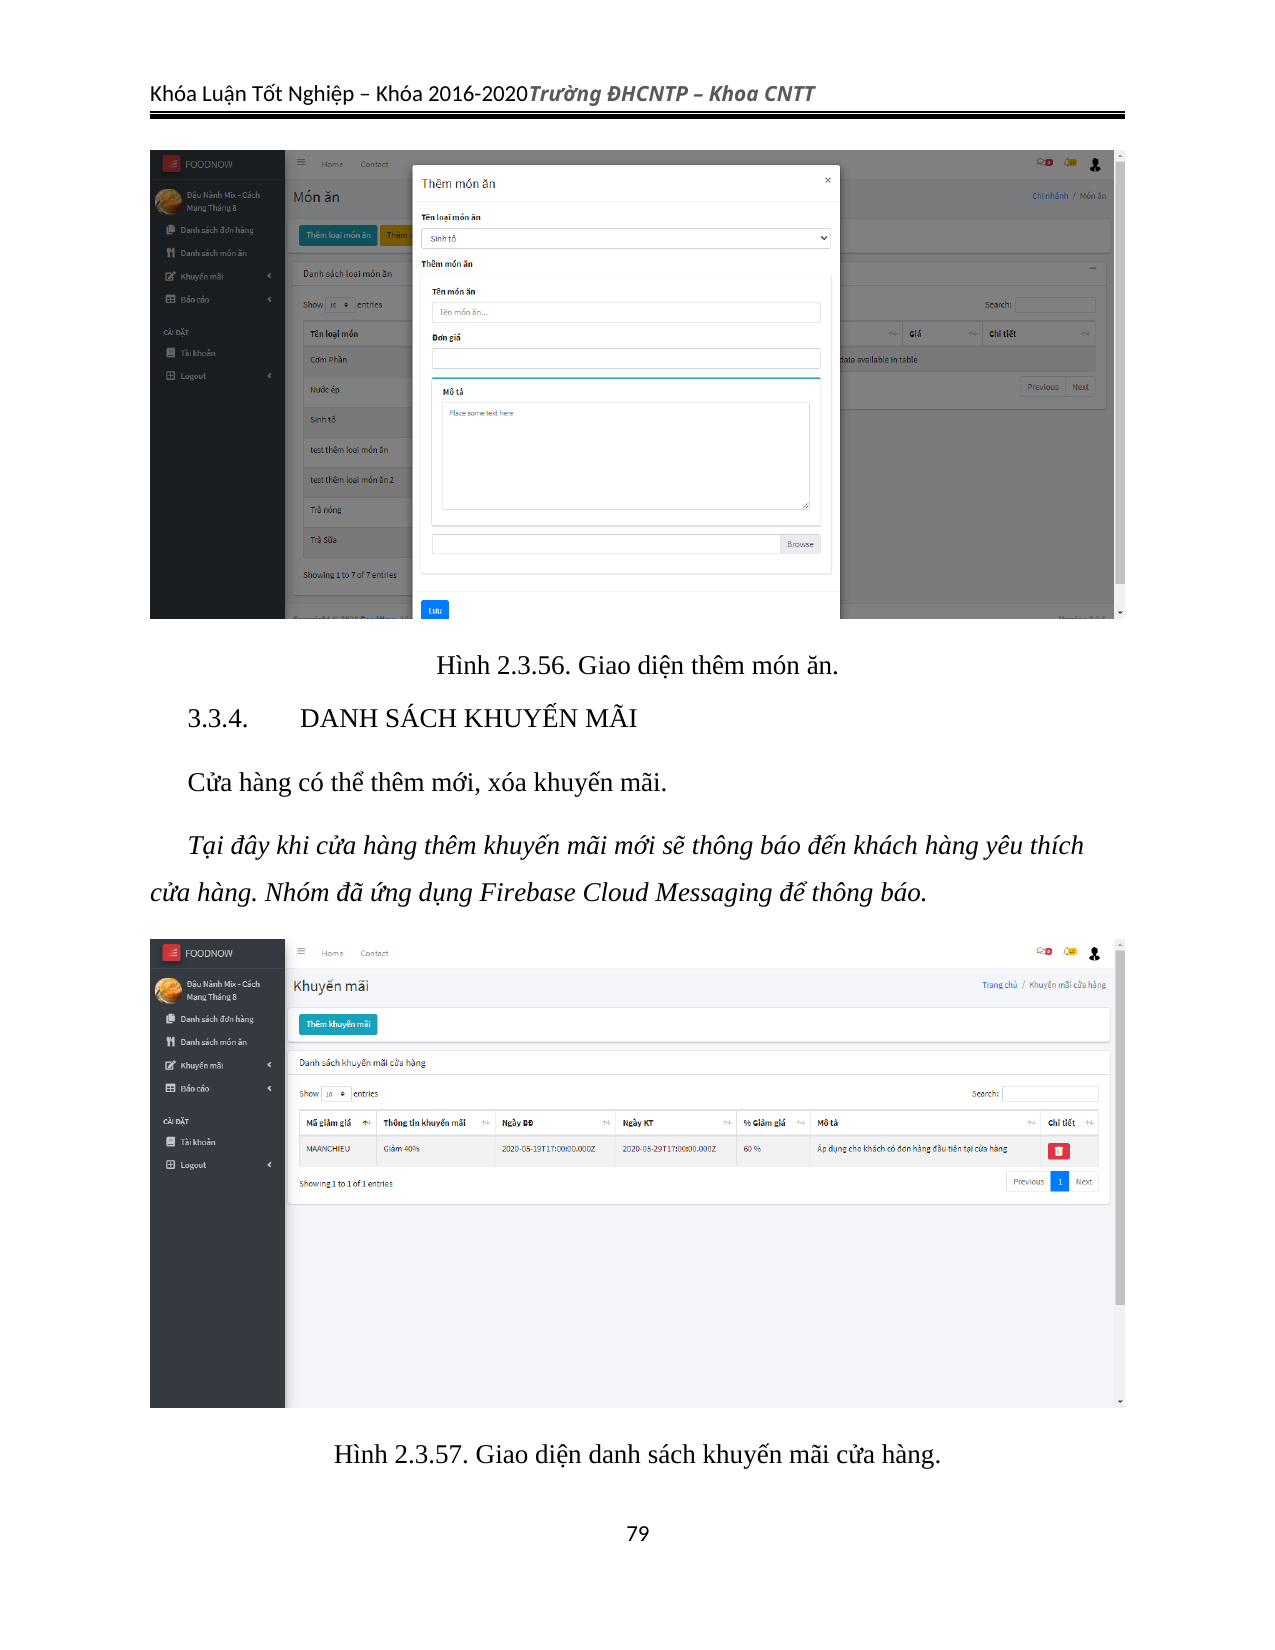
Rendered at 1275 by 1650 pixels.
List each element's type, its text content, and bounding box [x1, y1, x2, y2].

text Hình 2.3.56. Giao diện thêm món ăn. [150, 649, 1125, 681]
text Cửa hàng có thể thêm mới, xóa khuyến mãi. [150, 766, 1125, 797]
text Hình 2.3.57. Giao diện danh sách khuyến mãi cửa hàng. [150, 1438, 1125, 1470]
picture [150, 150, 1125, 619]
text Tại đây khi cửa hàng thêm khuyến mãi mới sẽ thông báo đến khách hàng yêu thích cửa hàng. Nhóm đã ứng dụng Firebase Cloud Messaging để thông báo. [150, 829, 1125, 907]
list DANH SÁCH KHUYẾN MÃI [187, 702, 1125, 733]
picture [150, 939, 1125, 1408]
